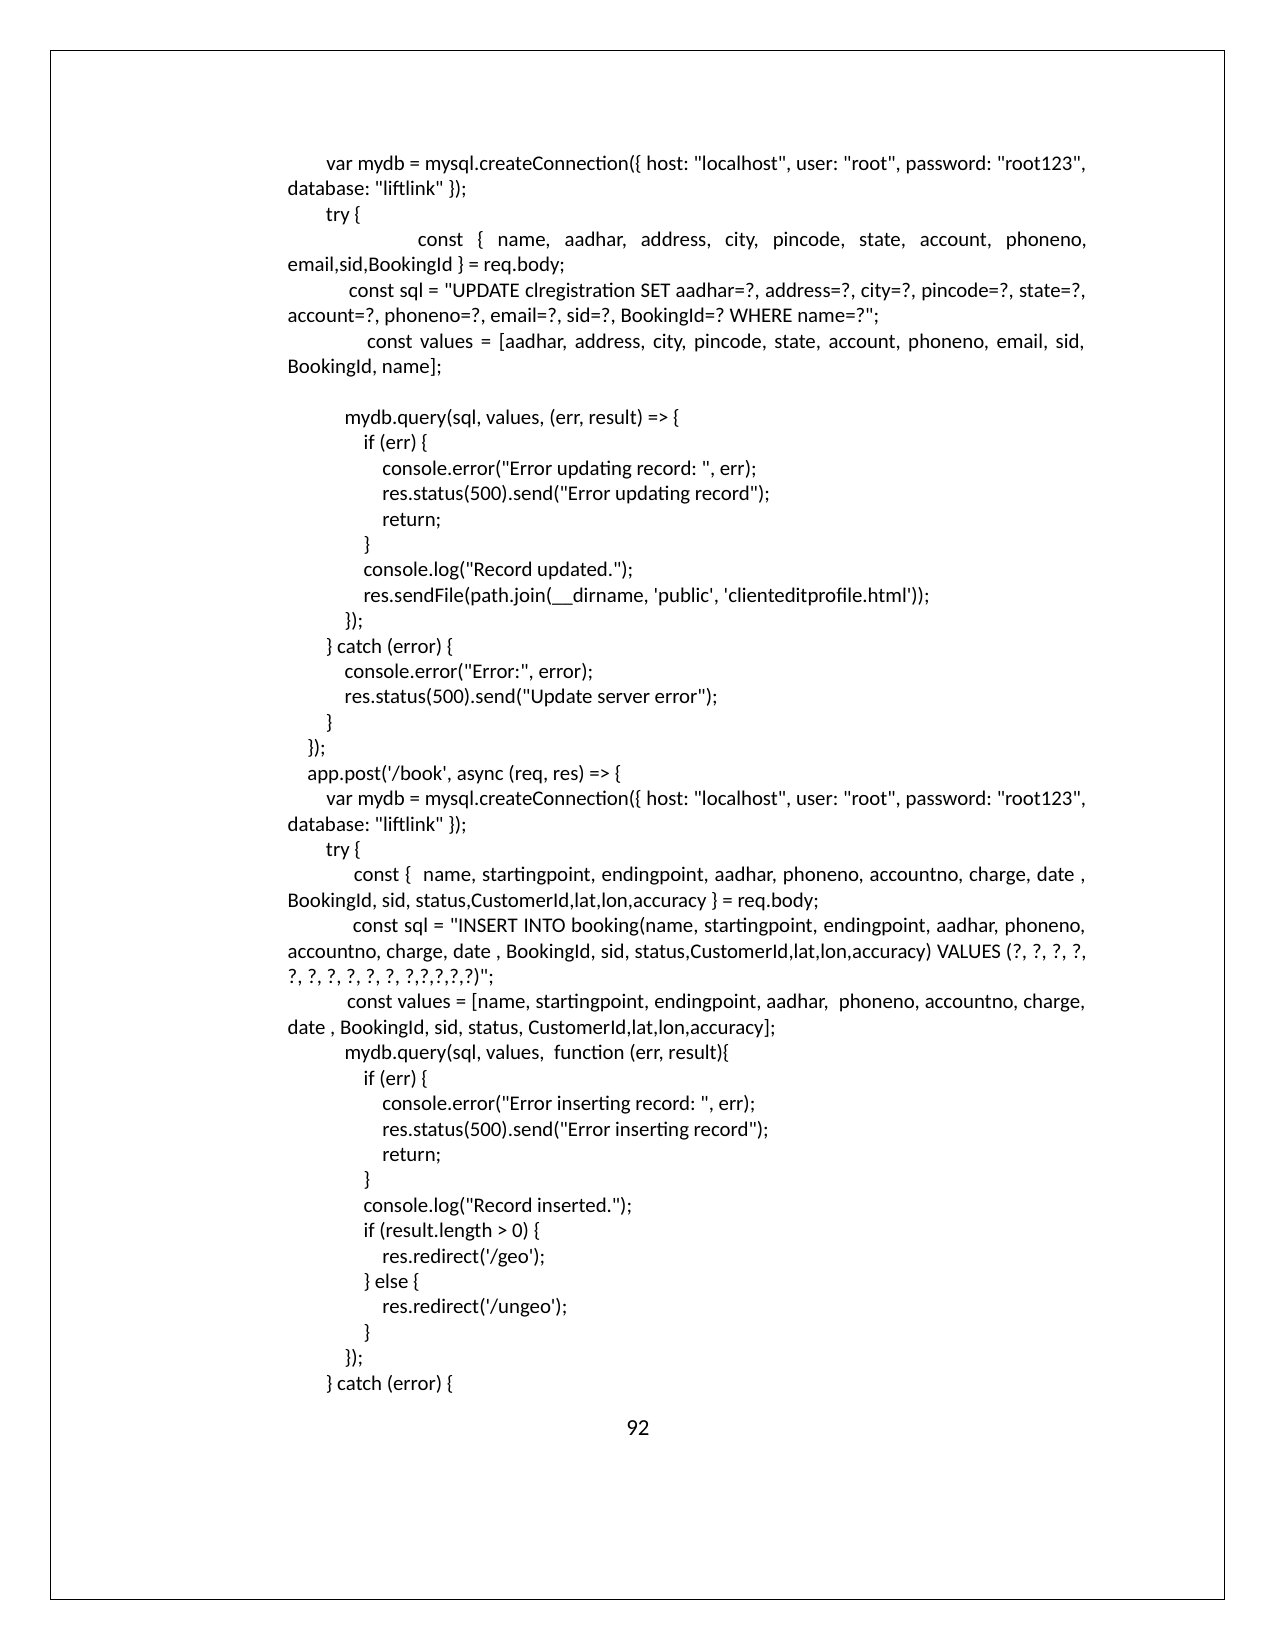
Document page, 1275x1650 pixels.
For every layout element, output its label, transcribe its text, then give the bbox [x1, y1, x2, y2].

text res.status(500).send("Error updating record"); [287, 480, 1087, 506]
text res.redirect('/geo'); [287, 1243, 1087, 1268]
text console.log("Record inserted."); [287, 1192, 1087, 1217]
text console.error("Error updating record: ", err); [287, 455, 1087, 480]
text } [287, 1167, 1087, 1192]
text } [287, 709, 1087, 734]
text var mydb = mysql.createConnection({ host: "localhost", user: "root", password: "root123", database: "liftlink" }); [287, 785, 1087, 836]
text return; [287, 1141, 1087, 1167]
text } catch (error) { [287, 633, 1087, 658]
text res.sendFile(path.join(__dirname, 'public', 'clienteditprofile.html')); [287, 582, 1087, 607]
text }); [287, 607, 1087, 633]
text } else { [287, 1268, 1087, 1294]
text if (err) { [287, 1065, 1087, 1090]
text return; [287, 506, 1087, 531]
text const sql = "INSERT INTO booking(name, startingpoint, endingpoint, aadhar, phoneno, accountno, charge, date , BookingId, sid, status,CustomerId,lat,lon,accuracy) VALUES (?, ?, ?, ?, ?, ?, ?, ?, ?, ?, ?,?,?,?,?)"; [287, 912, 1087, 989]
text var mydb = mysql.createConnection({ host: "localhost", user: "root", password: "root123", database: "liftlink" }); [287, 150, 1087, 201]
text app.post('/book', async (req, res) => { [287, 760, 1087, 785]
text mydb.query(sql, values, function (err, result){ [287, 1039, 1087, 1065]
text console.log("Record updated."); [287, 557, 1087, 582]
text res.status(500).send("Update server error"); [287, 684, 1087, 709]
text const values = [aadhar, address, city, pincode, state, account, phoneno, email, sid, BookingId, name]; [287, 328, 1087, 379]
text } [287, 1319, 1087, 1344]
text if (result.length > 0) { [287, 1217, 1087, 1243]
text const sql = "UPDATE clregistration SET aadhar=?, address=?, city=?, pincode=?, state=?, account=?, phoneno=?, email=?, sid=?, BookingId=? WHERE name=?"; [287, 277, 1087, 328]
text console.error("Error inserting record: ", err); [287, 1090, 1087, 1116]
text }); [287, 1344, 1087, 1370]
text res.redirect('/ungeo'); [287, 1294, 1087, 1319]
text const { name, startingpoint, endingpoint, aadhar, phoneno, accountno, charge, date , BookingId, sid, status,CustomerId,lat,lon,accuracy } = req.body; [287, 862, 1087, 912]
text } catch (error) { [287, 1370, 1087, 1395]
text mydb.query(sql, values, (err, result) => { [287, 404, 1087, 429]
text } [287, 531, 1087, 557]
text const { name, aadhar, address, city, pincode, state, account, phoneno, email,sid,BookingId } = req.body; [287, 226, 1087, 277]
text }); [287, 734, 1087, 760]
text try { [287, 201, 1087, 226]
text res.status(500).send("Error inserting record"); [287, 1116, 1087, 1141]
text const values = [name, startingpoint, endingpoint, aadhar, phoneno, accountno, charge, date , BookingId, sid, status, CustomerId,lat,lon,accuracy]; [287, 989, 1087, 1039]
text if (err) { [287, 429, 1087, 455]
text console.error("Error:", error); [287, 658, 1087, 684]
text try { [287, 836, 1087, 862]
